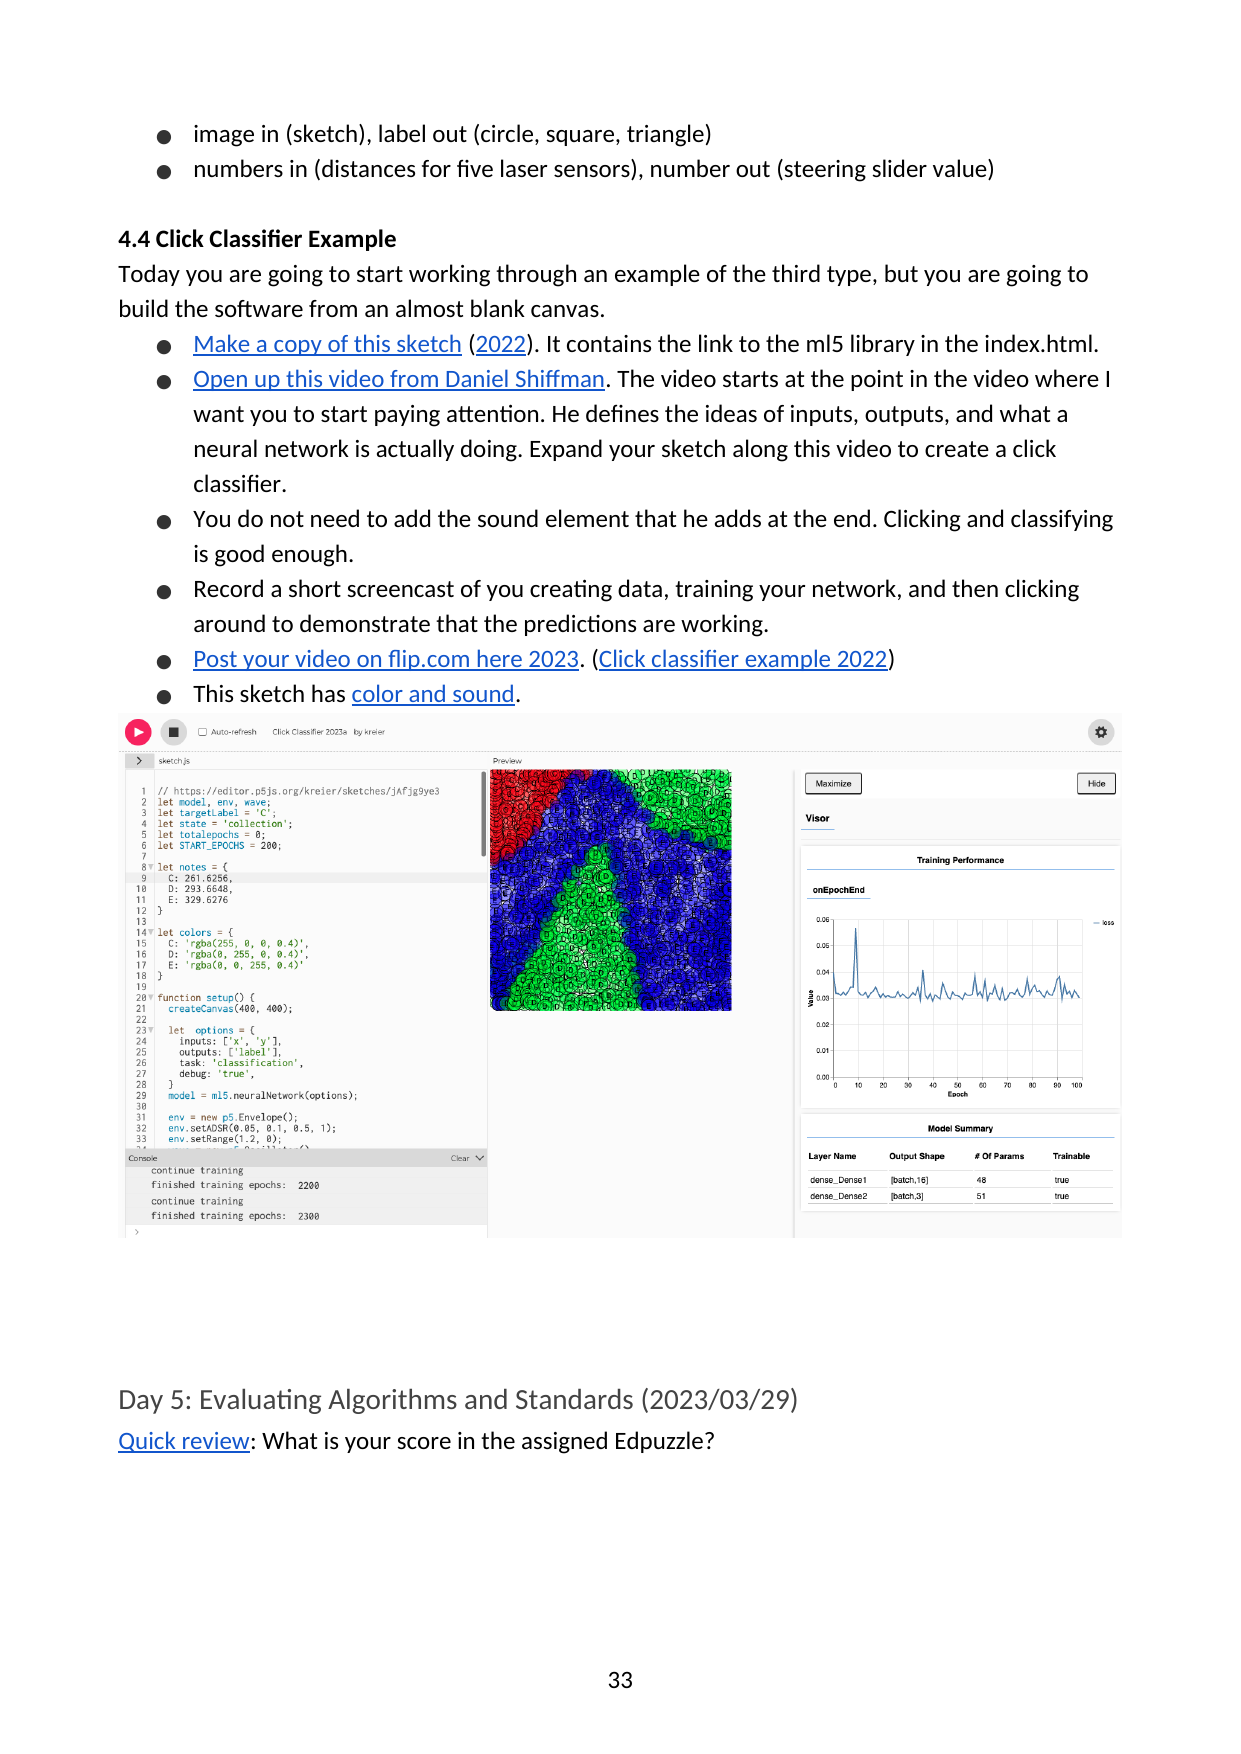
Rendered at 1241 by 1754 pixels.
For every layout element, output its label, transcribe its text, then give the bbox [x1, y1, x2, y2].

list Record a short screencast of you creating data, training your network, and then clicking around to demonstrate that the predictions are working. [156, 573, 1122, 638]
list You do not need to add the sound element that he adds at the end. Clicking and classifying is good enough. [156, 503, 1122, 568]
list Post your video on flip.com here 2023. (Click classifier example 2022) [156, 643, 1122, 673]
list numbers in (distances for five laser sensors), number out (steering slider value) [156, 153, 1122, 183]
text 4.4 Click Classifier Example [118, 223, 1122, 253]
text Quick review: What is your score in the assigned Edpuzzle? [118, 1425, 1122, 1455]
text Today you are going to start working through an example of the third type, but you are going to build the software from an almost blank canvas. [118, 258, 1122, 323]
list image in (sketch), label out (circle, square, triangle) [156, 118, 1122, 148]
subtitle Day 5: Evaluating Algorithms and Standards (2023/03/29) [118, 1381, 1122, 1416]
list This sketch has color and sound. [156, 678, 1122, 708]
list Make a copy of this sketch (2022). It contains the link to the ml5 library in the index.html. [156, 328, 1122, 358]
picture [118, 713, 1122, 1238]
list Open up this video from Daniel Shiffman. The video starts at the point in the video where I want you to start paying attention. He defines the ideas of inputs, outputs, and what a neural network is actually doing. Expand your sketch along this video to create a click classifier. [156, 363, 1122, 498]
